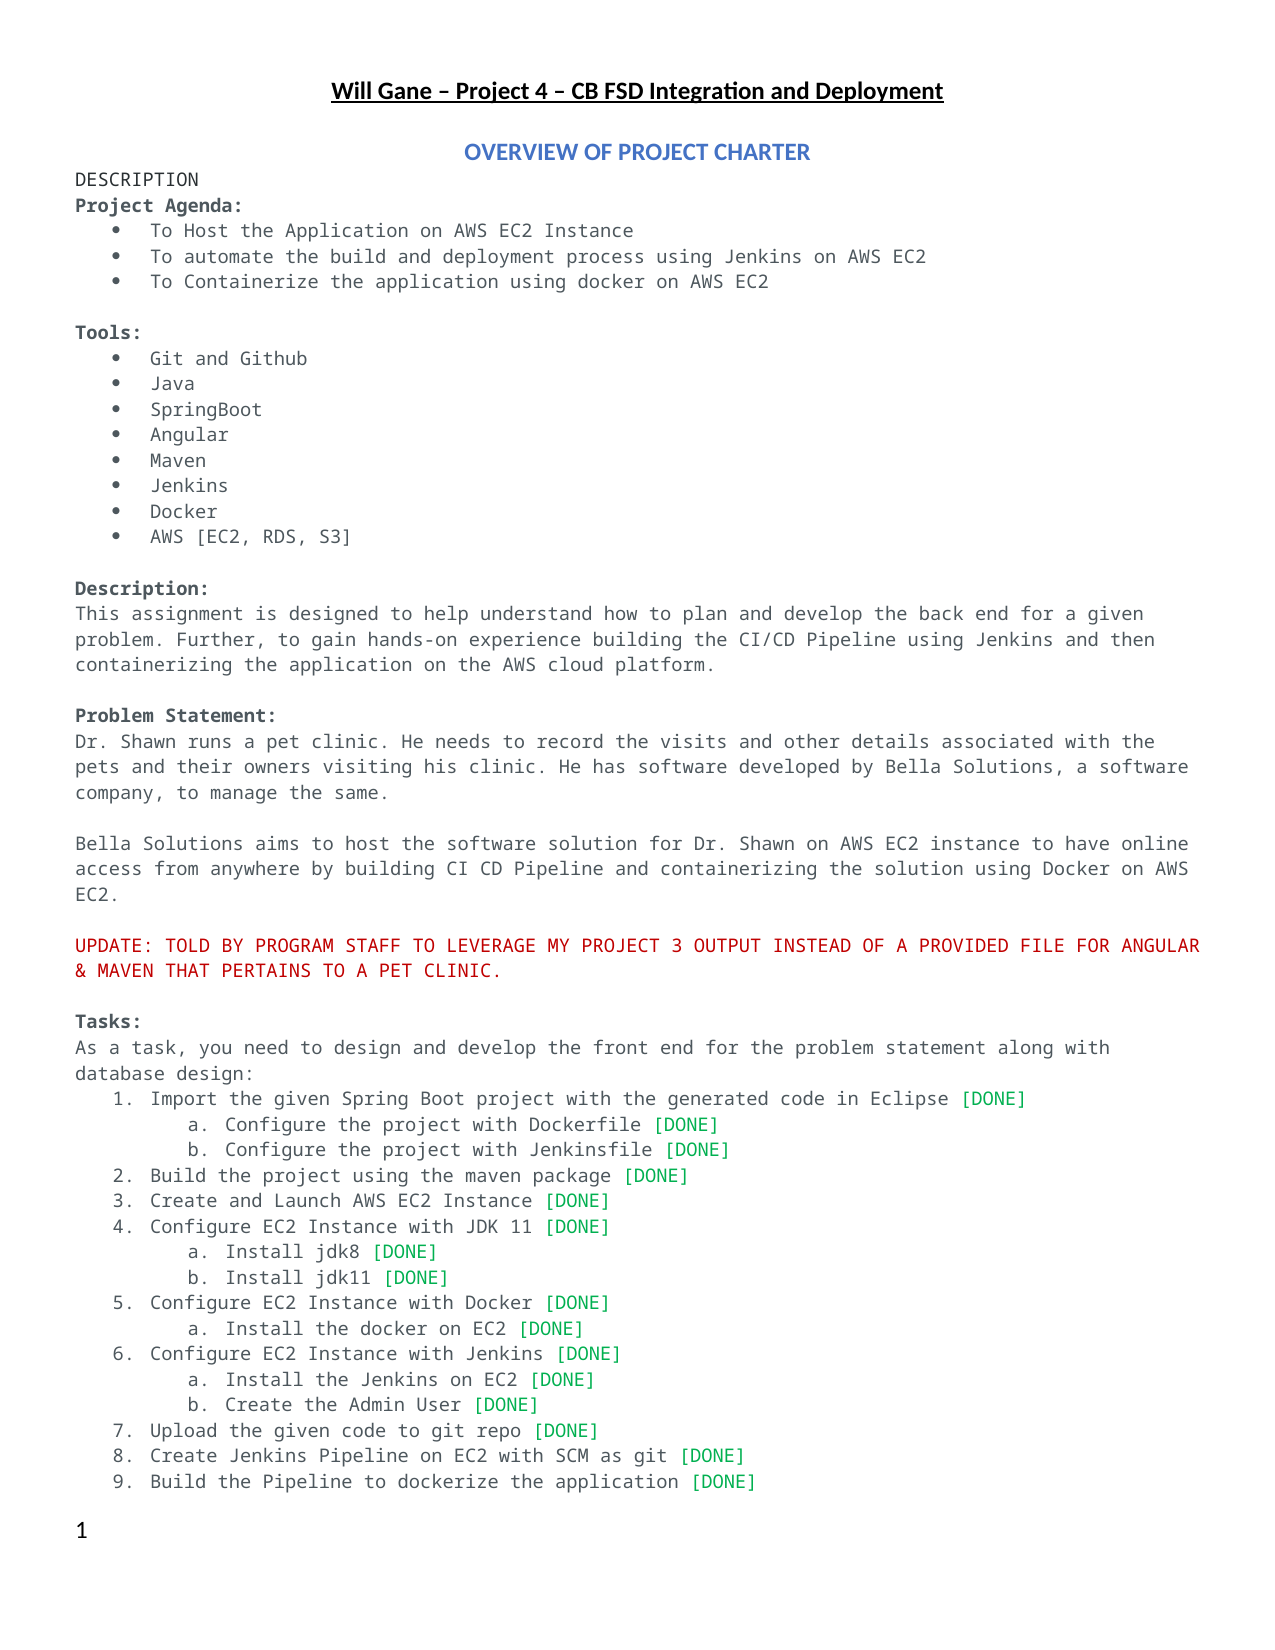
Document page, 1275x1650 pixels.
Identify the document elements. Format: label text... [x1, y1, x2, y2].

list Create the Admin User [DONE] [187, 1392, 1200, 1417]
text Dr. Shawn runs a pet clinic. He needs to record the visits and other details associated with the pets and their owners visiting his clinic. He has software developed by Bella Solutions, a software company, to manage the same. [75, 728, 1200, 804]
text Bella Solutions aims to host the software solution for Dr. Shawn on AWS EC2 instance to have online access from anywhere by building CI CD Pipeline and containerizing the solution using Docker on AWS EC2. [75, 830, 1200, 907]
text Project Agenda: [75, 192, 1200, 218]
text Tools: [75, 320, 1200, 345]
text Description: [75, 575, 1200, 600]
list Configure the project with Jenkinsfile [DONE] [187, 1136, 1200, 1162]
list Install jdk11 [DONE] [187, 1264, 1200, 1289]
list Configure EC2 Instance with Jenkins [DONE] [112, 1341, 1200, 1366]
list Configure EC2 Instance with JDK 11 [DONE] [112, 1213, 1200, 1238]
list To Containerize the application using docker on AWS EC2 [112, 269, 1200, 294]
list Git and Github [112, 345, 1200, 371]
text As a task, you need to design and develop the front end for the problem statement along with database design: [75, 1034, 1200, 1085]
list To Host the Application on AWS EC2 Instance [112, 218, 1200, 243]
list Configure EC2 Instance with Docker [DONE] [112, 1289, 1200, 1315]
text Problem Statement: [75, 702, 1200, 728]
list AWS [EC2, RDS, S3] [112, 524, 1200, 549]
text DESCRIPTION [75, 167, 1200, 192]
list Configure the project with Dockerfile [DONE] [187, 1111, 1200, 1136]
list Maven [112, 447, 1200, 473]
list Create Jenkins Pipeline on EC2 with SCM as git [DONE] [112, 1443, 1200, 1468]
text Tasks: [75, 1009, 1200, 1034]
list Angular [112, 422, 1200, 447]
list Build the project using the maven package [DONE] [112, 1162, 1200, 1187]
list Upload the given code to git repo [DONE] [112, 1417, 1200, 1443]
list Build the Pipeline to dockerize the application [DONE] [112, 1468, 1200, 1494]
list Install the docker on EC2 [DONE] [187, 1315, 1200, 1341]
list Import the given Spring Boot project with the generated code in Eclipse [DONE] [112, 1085, 1200, 1111]
list Jenkins [112, 473, 1200, 498]
text OVERVIEW OF PROJECT CHARTER [75, 136, 1200, 167]
list SpringBoot [112, 396, 1200, 422]
text Will Gane – Project 4 – CB FSD Integration and Deployment [75, 75, 1200, 106]
list To automate the build and deployment process using Jenkins on AWS EC2 [112, 243, 1200, 269]
list Create and Launch AWS EC2 Instance [DONE] [112, 1187, 1200, 1213]
list Install the Jenkins on EC2 [DONE] [187, 1366, 1200, 1392]
list Java [112, 371, 1200, 396]
text UPDATE: TOLD BY PROGRAM STAFF TO LEVERAGE MY PROJECT 3 OUTPUT INSTEAD OF A PROVIDED FILE FOR ANGULAR & MAVEN THAT PERTAINS TO A PET CLINIC. [75, 932, 1200, 983]
list Docker [112, 498, 1200, 524]
list Install jdk8 [DONE] [187, 1238, 1200, 1264]
text This assignment is designed to help understand how to plan and develop the back end for a given problem. Further, to gain hands-on experience building the CI/CD Pipeline using Jenkins and then containerizing the application on the AWS cloud platform. [75, 600, 1200, 677]
